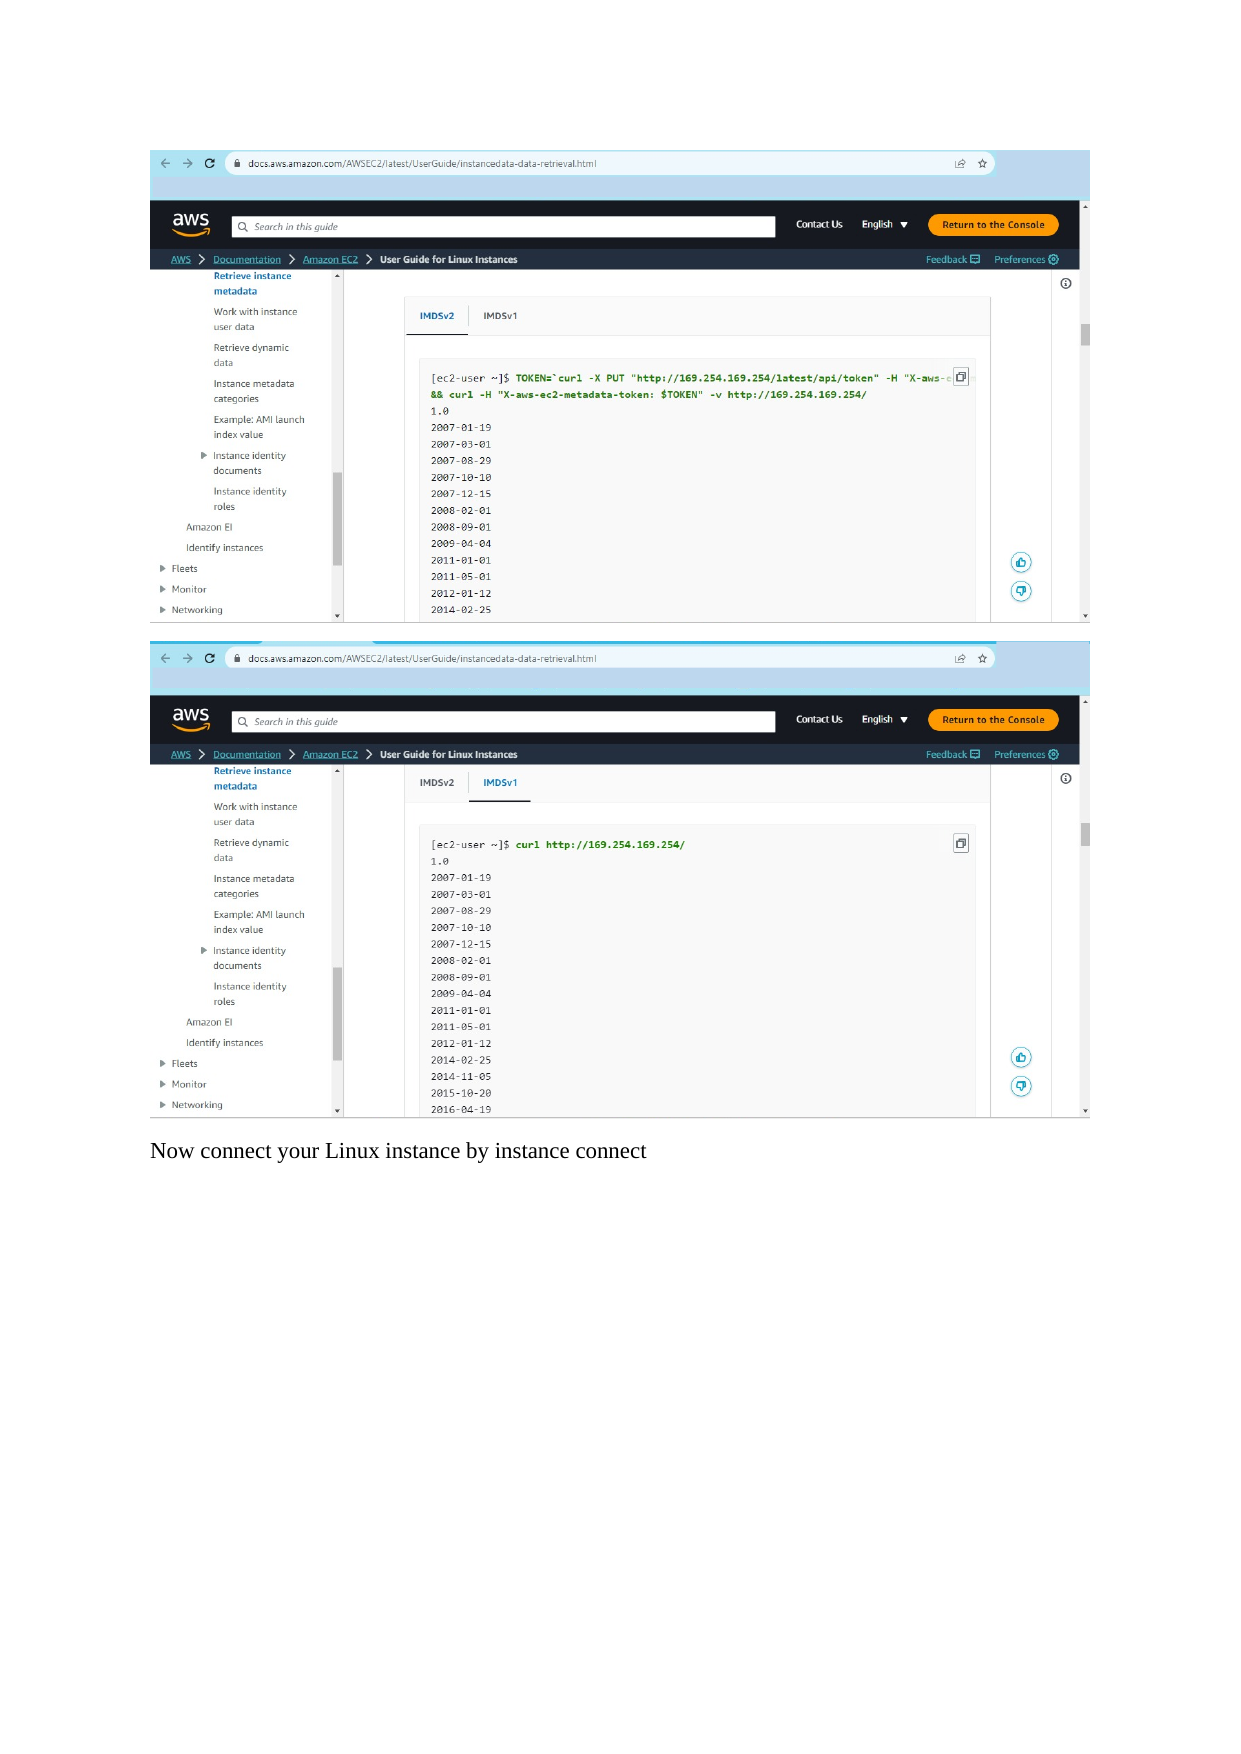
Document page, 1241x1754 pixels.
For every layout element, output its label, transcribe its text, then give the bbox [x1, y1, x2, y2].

text Now connect your Linux instance by instance connect [150, 1137, 1090, 1163]
picture [150, 641, 1090, 1119]
picture [150, 150, 1090, 623]
